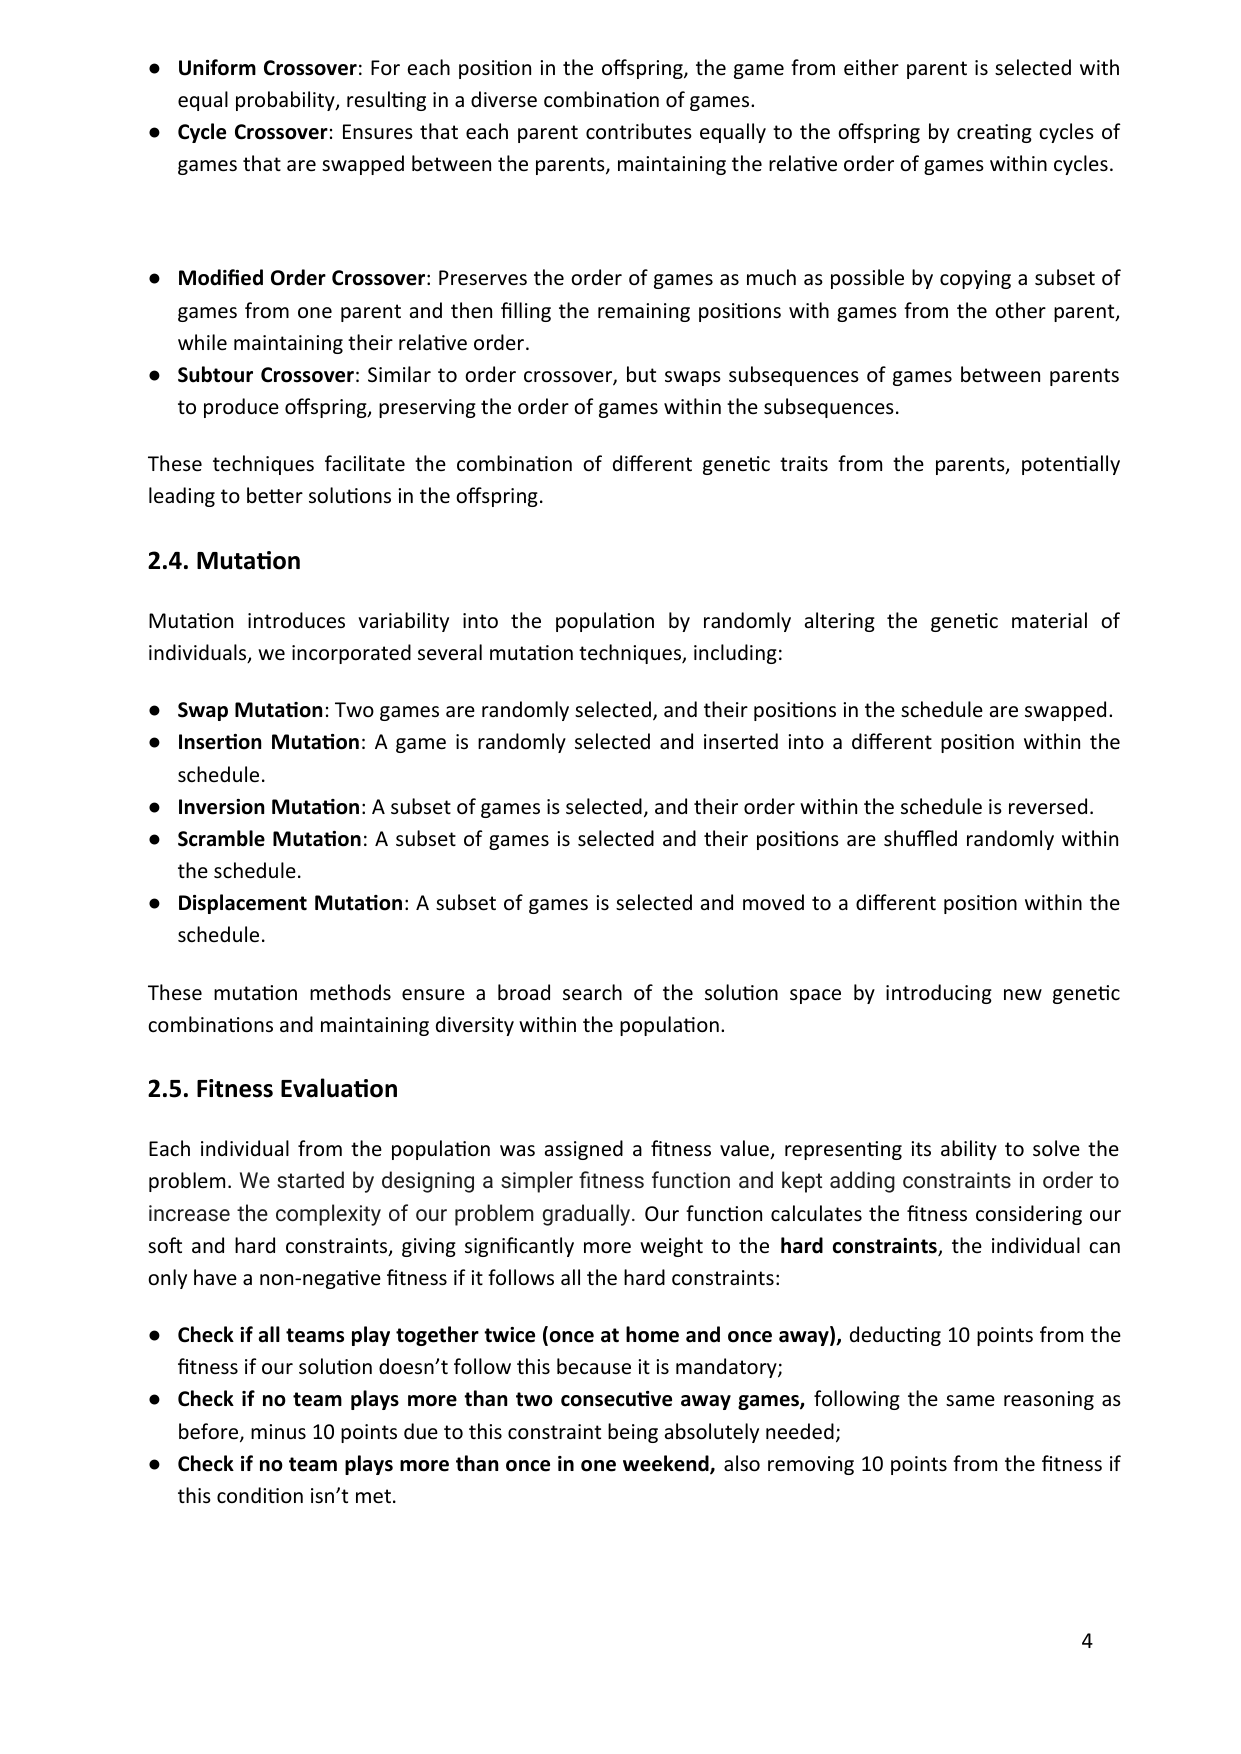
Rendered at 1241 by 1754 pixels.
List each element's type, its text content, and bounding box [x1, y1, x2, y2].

text Each individual from the population was assigned a fitness value, representing its ability to solve the problem. We started by designing a simpler fitness function and kept adding constraints in order to increase the complexity of our problem gradually. Our function calculates the fitness considering our soft and hard constraints, giving significantly more weight to the hard constraints, the individual can only have a non-negative fitness if it follows all the hard constraints: [148, 1135, 1122, 1291]
list Scramble Mutation: A subset of games is selected and their positions are shuffled randomly within the schedule. [147, 824, 1122, 885]
text These techniques facilitate the combination of different genetic traits from the parents, potentially leading to better solutions in the offspring. [148, 450, 1122, 510]
subtitle 2.5. Fitness Evaluation [147, 1072, 1122, 1105]
list Check if no team plays more than two consecutive away games, following the same reasoning as before, minus 10 points due to this constraint being absolutely needed; [147, 1385, 1122, 1445]
subtitle 2.4. Mutation [147, 543, 1122, 576]
list Subtour Crossover: Similar to order crossover, but swaps subsequences of games between parents to produce offspring, preserving the order of games within the subsequences. [147, 361, 1122, 421]
list Swap Mutation: Two games are randomly selected, and their positions in the schedule are swapped. [147, 696, 1122, 724]
list Check if all teams play together twice (once at home and once away), deducting 10 points from the fitness if our solution doesn’t follow this because it is mandatory; [147, 1321, 1122, 1381]
text Mutation introduces variability into the population by randomly altering the genetic material of individuals, we incorporated several mutation techniques, including: [148, 606, 1122, 667]
list Check if no team plays more than once in one weekend, also removing 10 points from the fitness if this condition isn’t met. [147, 1449, 1122, 1509]
list Uniform Crossover: For each position in the offspring, the game from either parent is selected with equal probability, resulting in a diverse combination of games. [147, 53, 1122, 113]
list Modified Order Crossover: Preserves the order of games as much as possible by copying a subset of games from one parent and then filling the remaining positions with games from the other parent, while maintaining their relative order. [147, 264, 1122, 356]
text These mutation methods ensure a broad search of the solution space by introducing new genetic combinations and maintaining diversity within the population. [148, 978, 1122, 1038]
list Displacement Mutation: A subset of games is selected and moved to a different position within the schedule. [147, 889, 1122, 949]
list Insertion Mutation: A game is randomly selected and inserted into a different position within the schedule. [147, 728, 1122, 788]
list Inversion Mutation: A subset of games is selected, and their order within the schedule is reversed. [147, 792, 1122, 820]
list Cycle Crossover: Ensures that each parent contributes equally to the offspring by creating cycles of games that are swapped between the parents, maintaining the relative order of games within cycles. [147, 117, 1122, 178]
